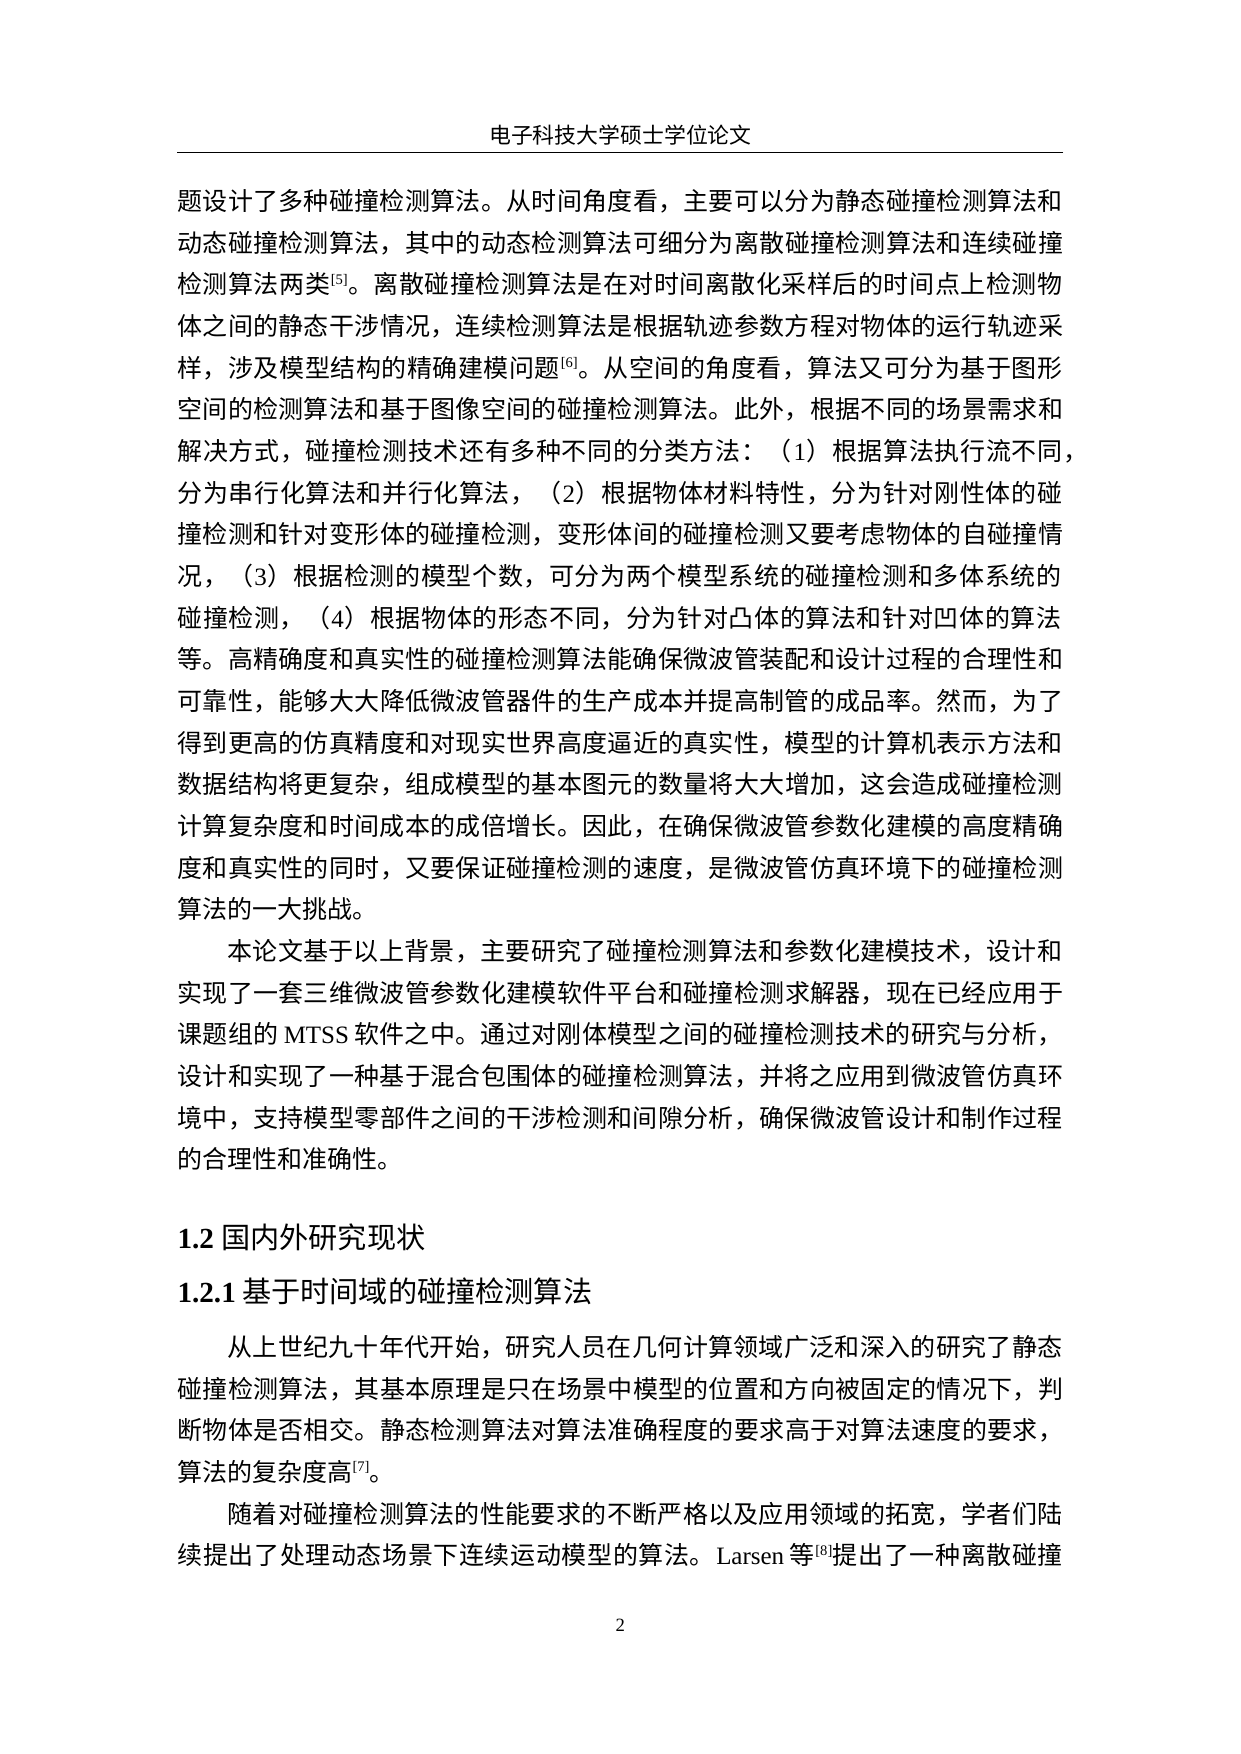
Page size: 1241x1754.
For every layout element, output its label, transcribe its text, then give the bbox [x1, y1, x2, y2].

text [177, 1490, 1063, 1573]
text 1.2 国内外研究现状 [177, 1215, 1063, 1256]
text 本论文基于以上背景，主要研究了碰撞检测算法和参数化建模技术，设计和实现了一套三维微波管参数化建模软件平台和碰撞检测求解器，现在已经应用于课题组的MTSS软件之中。通过对刚体模型之间的碰撞检测技术的研究与分析，设计和实现了一种基于混合包围体的碰撞检测算法，并将之应用到微波管仿真环境中，支持模型零部件之间的干涉检测和间隙分析，确保微波管设计和制作过程的合理性和准确性。 [177, 927, 1063, 1177]
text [177, 177, 1063, 927]
subtitle 1.2.1 基于时间域的碰撞检测算法 [177, 1269, 1063, 1311]
text 从上世纪九十年代开始，研究人员在几何计算领域广泛和深入的研究了静态碰撞检测算法，其基本原理是只在场景中模型的位置和方向被固定的情况下，判断物体是否相交。静态检测算法对算法准确程度的要求高于对算法速度的要求，算法的复杂度高[7]。 [177, 1323, 1063, 1490]
